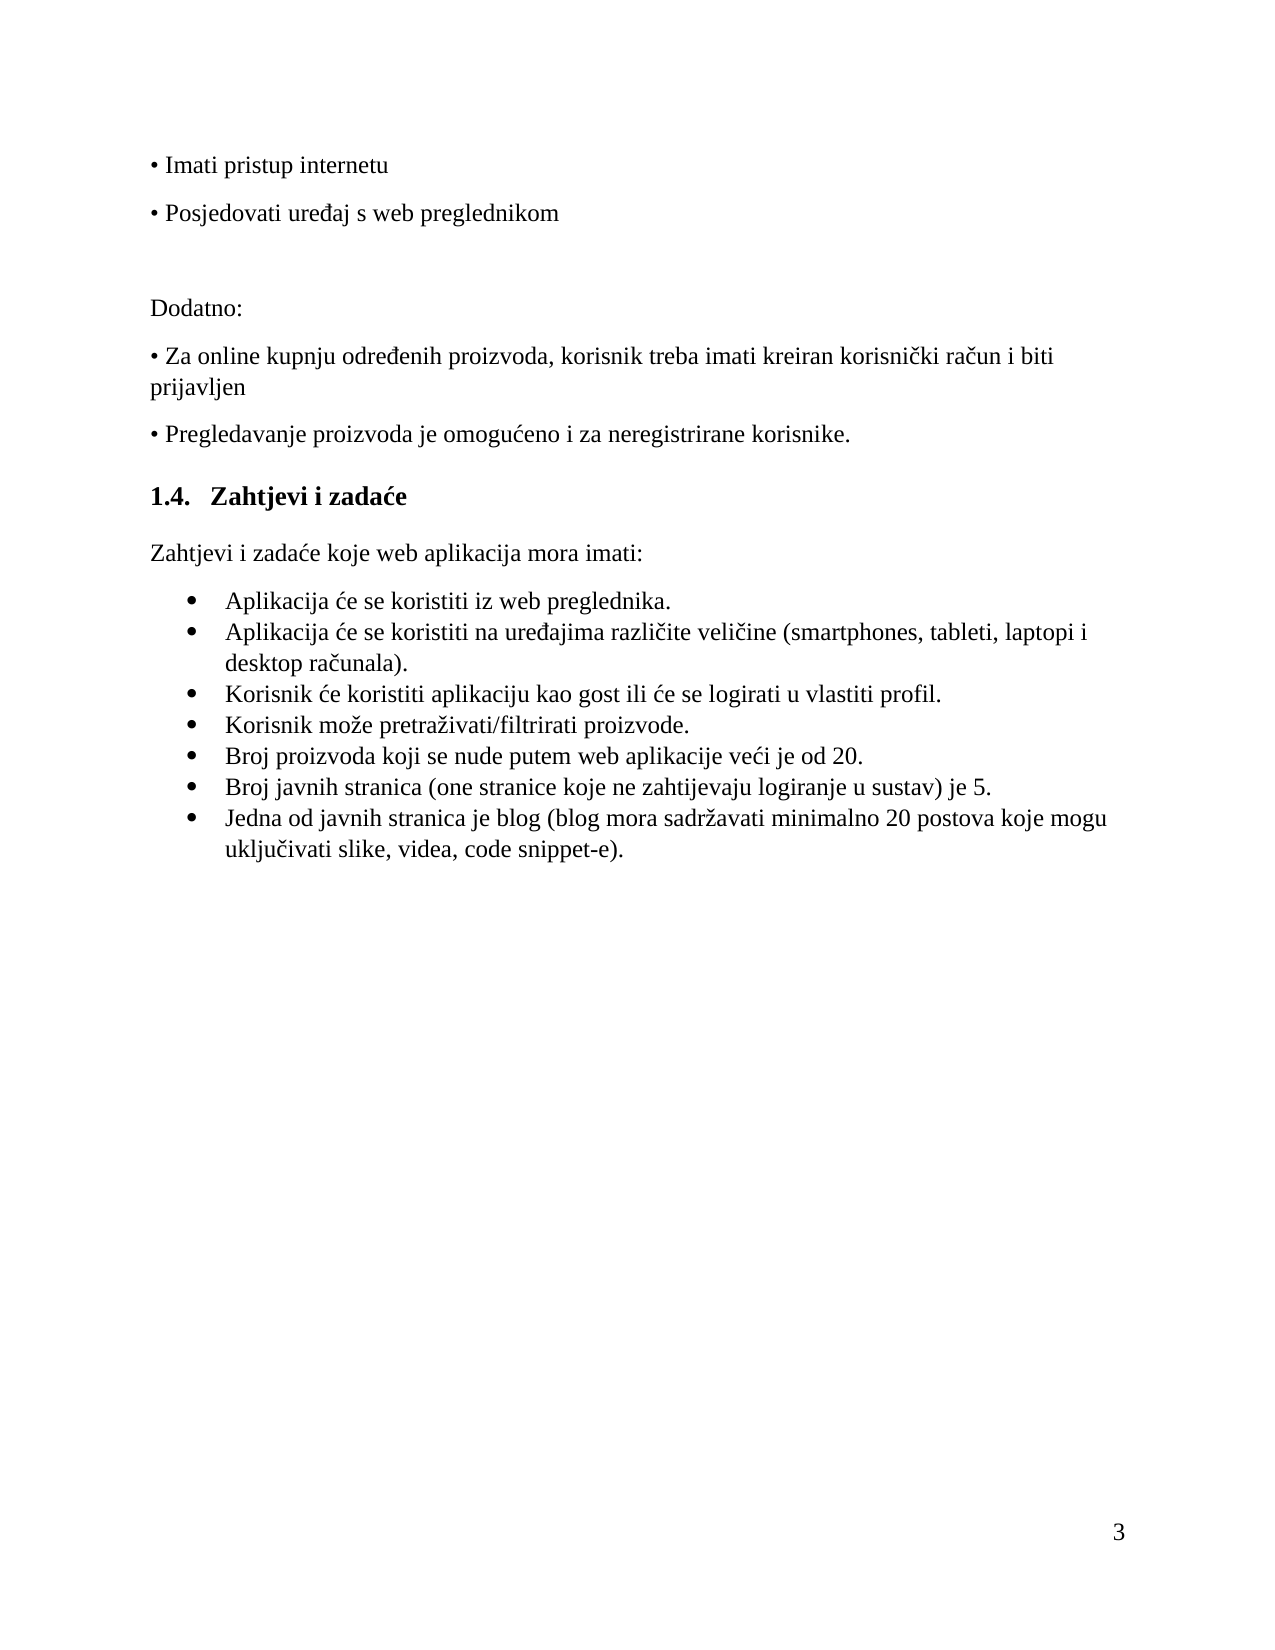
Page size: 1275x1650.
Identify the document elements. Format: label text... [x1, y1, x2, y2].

subtitle Zahtjevi i zadaće [150, 480, 1125, 511]
list Aplikacija će se koristiti iz web preglednika. [187, 586, 1125, 615]
text Zahtjevi i zadaće koje web aplikacija mora imati: [150, 538, 1125, 567]
list Korisnik će koristiti aplikaciju kao gost ili će se logirati u vlastiti profil. [187, 679, 1125, 708]
list Broj javnih stranica (one stranice koje ne zahtijevaju logiranje u sustav) je 5. [187, 772, 1125, 801]
text • Imati pristup internetu [150, 150, 1125, 179]
text • Pregledavanje proizvoda je omogućeno i za neregistrirane korisnike. [150, 419, 1125, 448]
list Broj proizvoda koji se nude putem web aplikacije veći je od 20. [187, 741, 1125, 770]
text Dodatno: [150, 293, 1125, 322]
list Jedna od javnih stranica je blog (blog mora sadržavati minimalno 20 postova koje mogu uključivati slike, videa, code snippet-e). [187, 803, 1125, 863]
text • Za online kupnju određenih proizvoda, korisnik treba imati kreiran korisnički račun i biti prijavljen [150, 341, 1125, 401]
text • Posjedovati uređaj s web preglednikom [150, 198, 1125, 226]
list Aplikacija će se koristiti na uređajima različite veličine (smartphones, tableti, laptopi i desktop računala). [187, 617, 1125, 677]
list Korisnik može pretraživati/filtrirati proizvode. [187, 710, 1125, 739]
